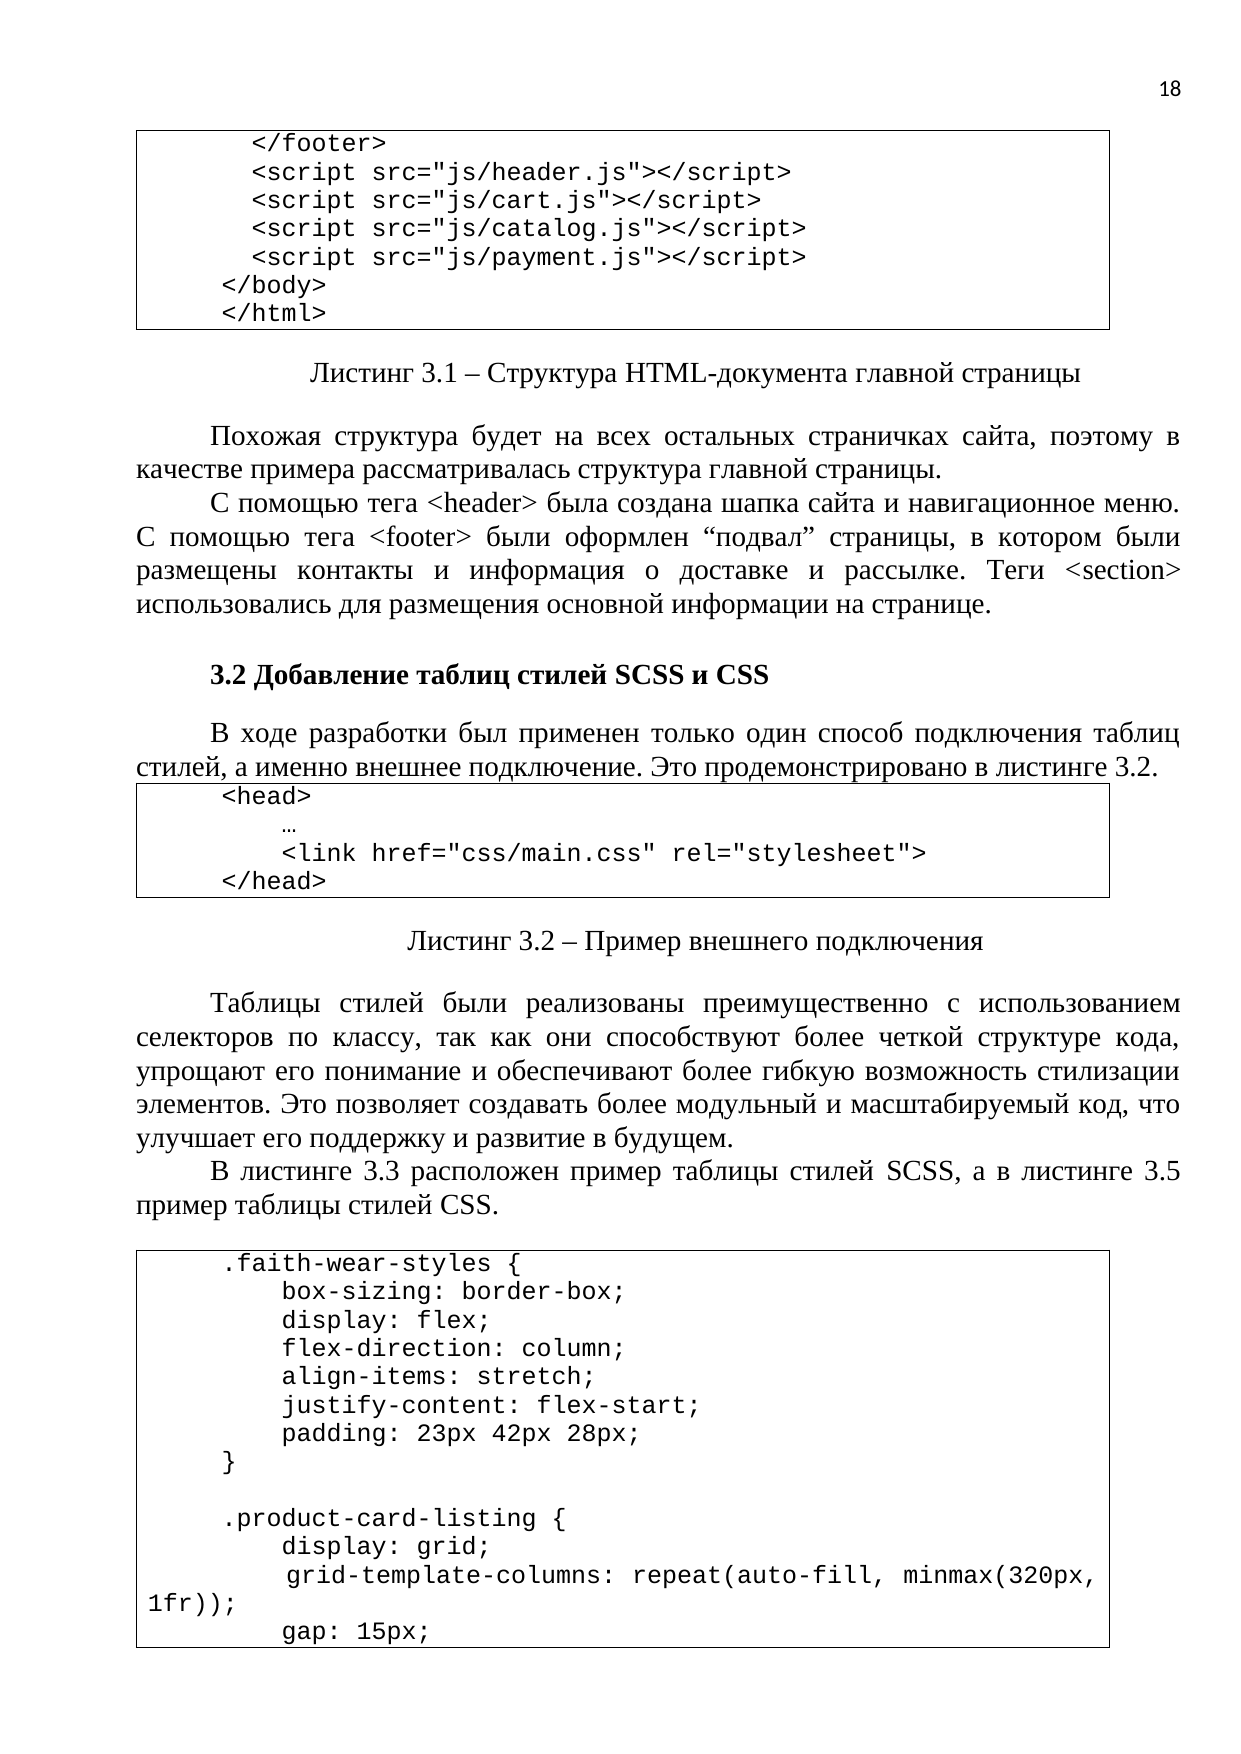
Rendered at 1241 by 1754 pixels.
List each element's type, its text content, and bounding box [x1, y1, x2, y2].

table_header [137, 131, 1109, 329]
text 3.2 Добавление таблиц стилей SCSS и CSS [136, 657, 1181, 690]
text Похожая структура будет на всех остальных страничках сайта, поэтому в качестве примера рассматривалась структура главной страницы. [136, 418, 1181, 485]
text В листинге 3.3 расположен пример таблицы стилей SCSS, а в листинге 3.5 пример таблицы стилей CSS. [136, 1153, 1181, 1220]
table_header <head> … <link href="css/main.css" rel="stylesheet"> </head> [137, 784, 1109, 897]
text Листинг 3.1 – Структура HTML-документа главной страницы [136, 355, 1181, 389]
text В ходе разработки был применен только один способ подключения таблиц стилей, а именно внешнее подключение. Это продемонстрировано в листинге 3.2. [136, 715, 1181, 782]
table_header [137, 1251, 1109, 1647]
text Листинг 3.2 – Пример внешнего подключения [136, 923, 1181, 956]
text С помощью тега <header> была создана шапка сайта и навигационное меню. С помощью тега <footer> были оформлен “подвал” страницы, в котором были размещены контакты и информация о доставке и рассылке. Теги <section> использовались для размещения основной информации на странице. [136, 485, 1181, 619]
text Таблицы стилей были реализованы преимущественно с использованием селекторов по классу, так как они способствуют более четкой структуре кода, упрощают его понимание и обеспечивают более гибкую возможность стилизации элементов. Это позволяет создавать более модульный и масштабируемый код, что улучшает его поддержку и развитие в будущем. [136, 986, 1181, 1153]
